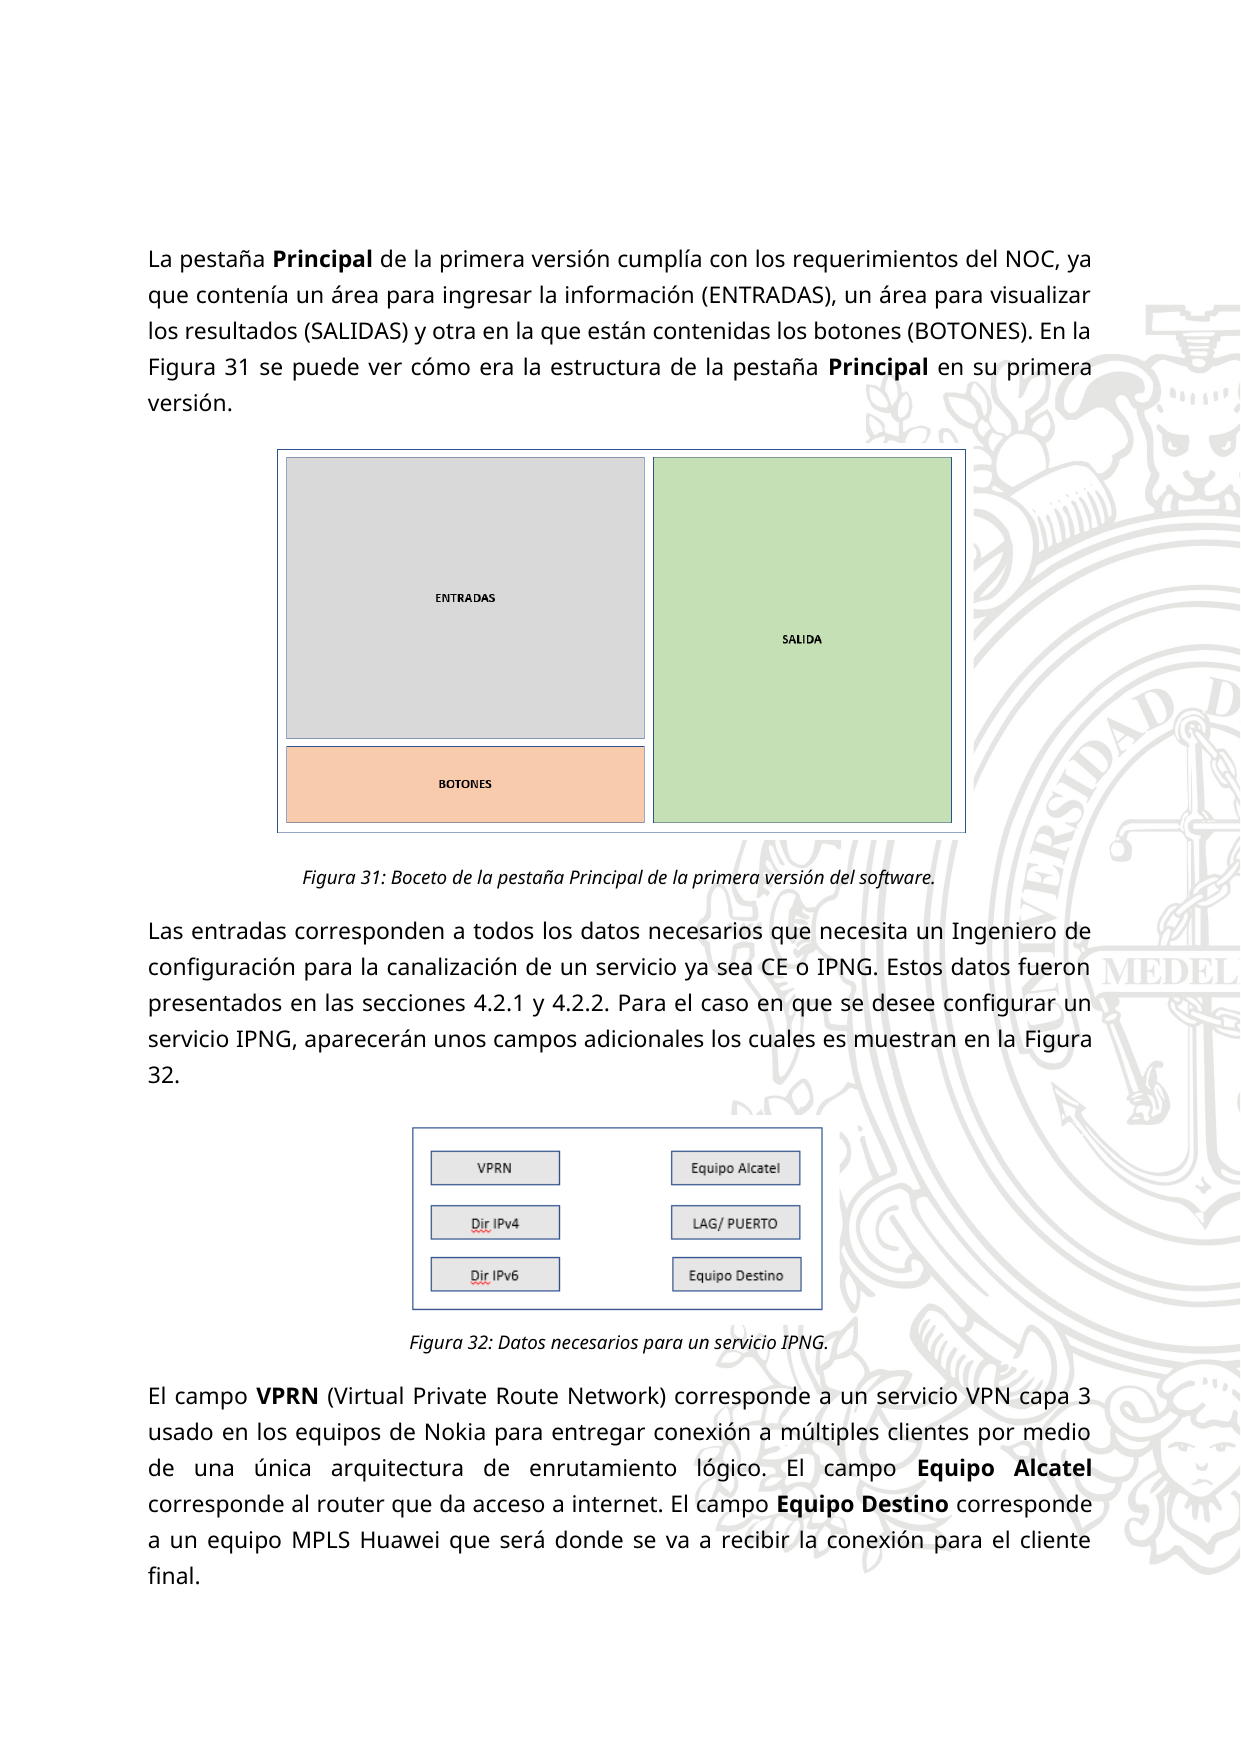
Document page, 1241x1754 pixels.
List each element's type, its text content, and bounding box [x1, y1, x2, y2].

text La pestaña Principal de la primera versión cumplía con los requerimientos del NOC, ya que contenía un área para ingresar la información (ENTRADAS), un área para visualizar los resultados (SALIDAS) y otra en la que están contenidas los botones (BOTONES). En la Figura 31 se puede ver cómo era la estructura de la pestaña Principal en su primera versión. [148, 243, 1092, 418]
text El campo VPRN (Virtual Private Route Network) corresponde a un servicio VPN capa 3 usado en los equipos de Nokia para entregar conexión a múltiples clientes por medio de una única arquitectura de enrutamiento lógico. El campo Equipo Alcatel corresponde al router que da acceso a internet. El campo Equipo Destino corresponde a un equipo MPLS Huawei que será donde se va a recibir la conexión para el cliente final. [148, 1380, 1092, 1591]
text Figura : Datos necesarios para un servicio IPNG. [148, 1329, 1092, 1355]
picture [0, 234, 1241, 1616]
text Las entradas corresponden a todos los datos necesarios que necesita un Ingeniero de configuración para la canalización de un servicio ya sea CE o IPNG. Estos datos fueron presentados en las secciones 4.2.1 y 4.2.2. Para el caso en que se desee configurar un servicio IPNG, aparecerán unos campos adicionales los cuales es muestran en la Figura 32. [148, 915, 1092, 1090]
text Figura : Boceto de la pestaña Principal de la primera versión del software. [148, 865, 1092, 890]
